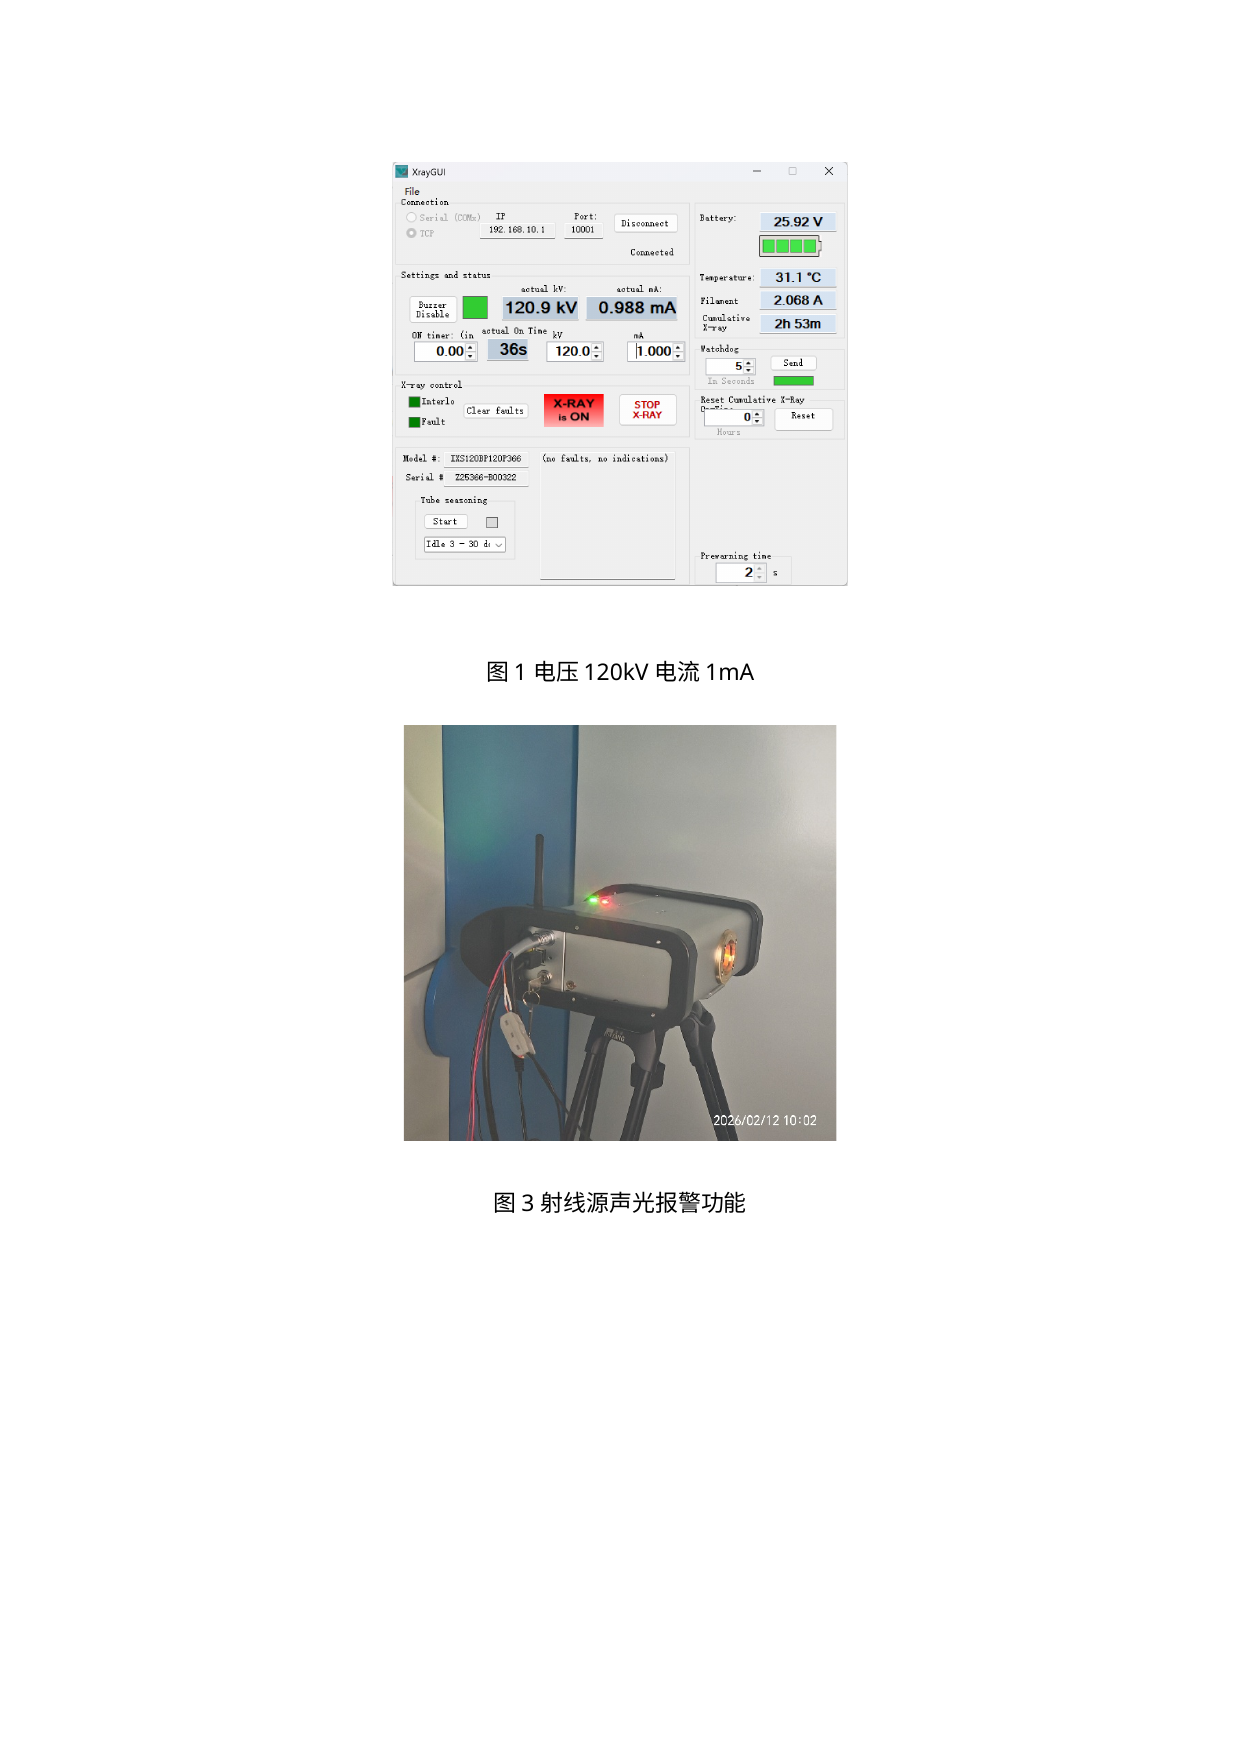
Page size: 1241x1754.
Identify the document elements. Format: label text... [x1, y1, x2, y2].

picture [403, 725, 837, 1141]
text 图3 射线源声光报警功能 [187, 1169, 1053, 1234]
picture [392, 162, 848, 586]
text 图1 电压120kV 电流1mA [187, 638, 1053, 703]
